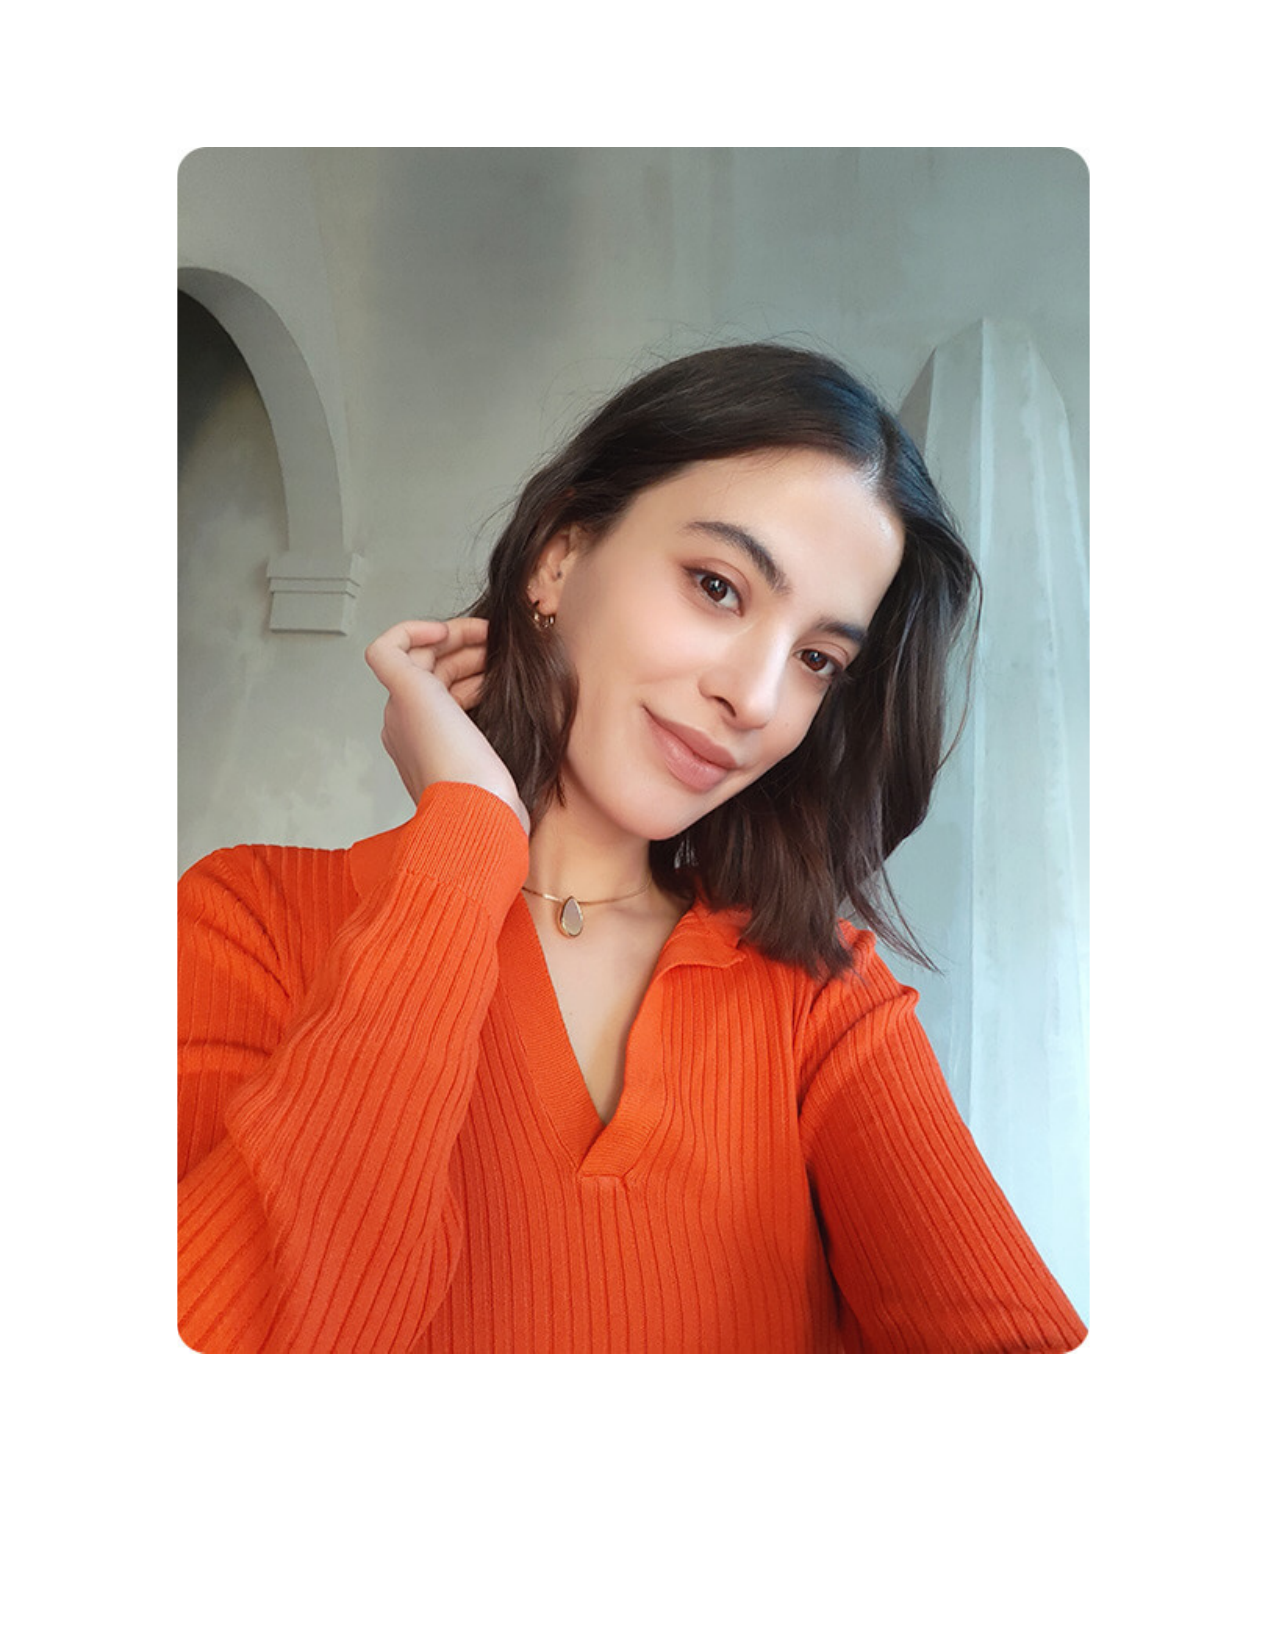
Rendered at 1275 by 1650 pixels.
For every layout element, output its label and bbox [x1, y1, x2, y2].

picture [177, 147, 1090, 1354]
